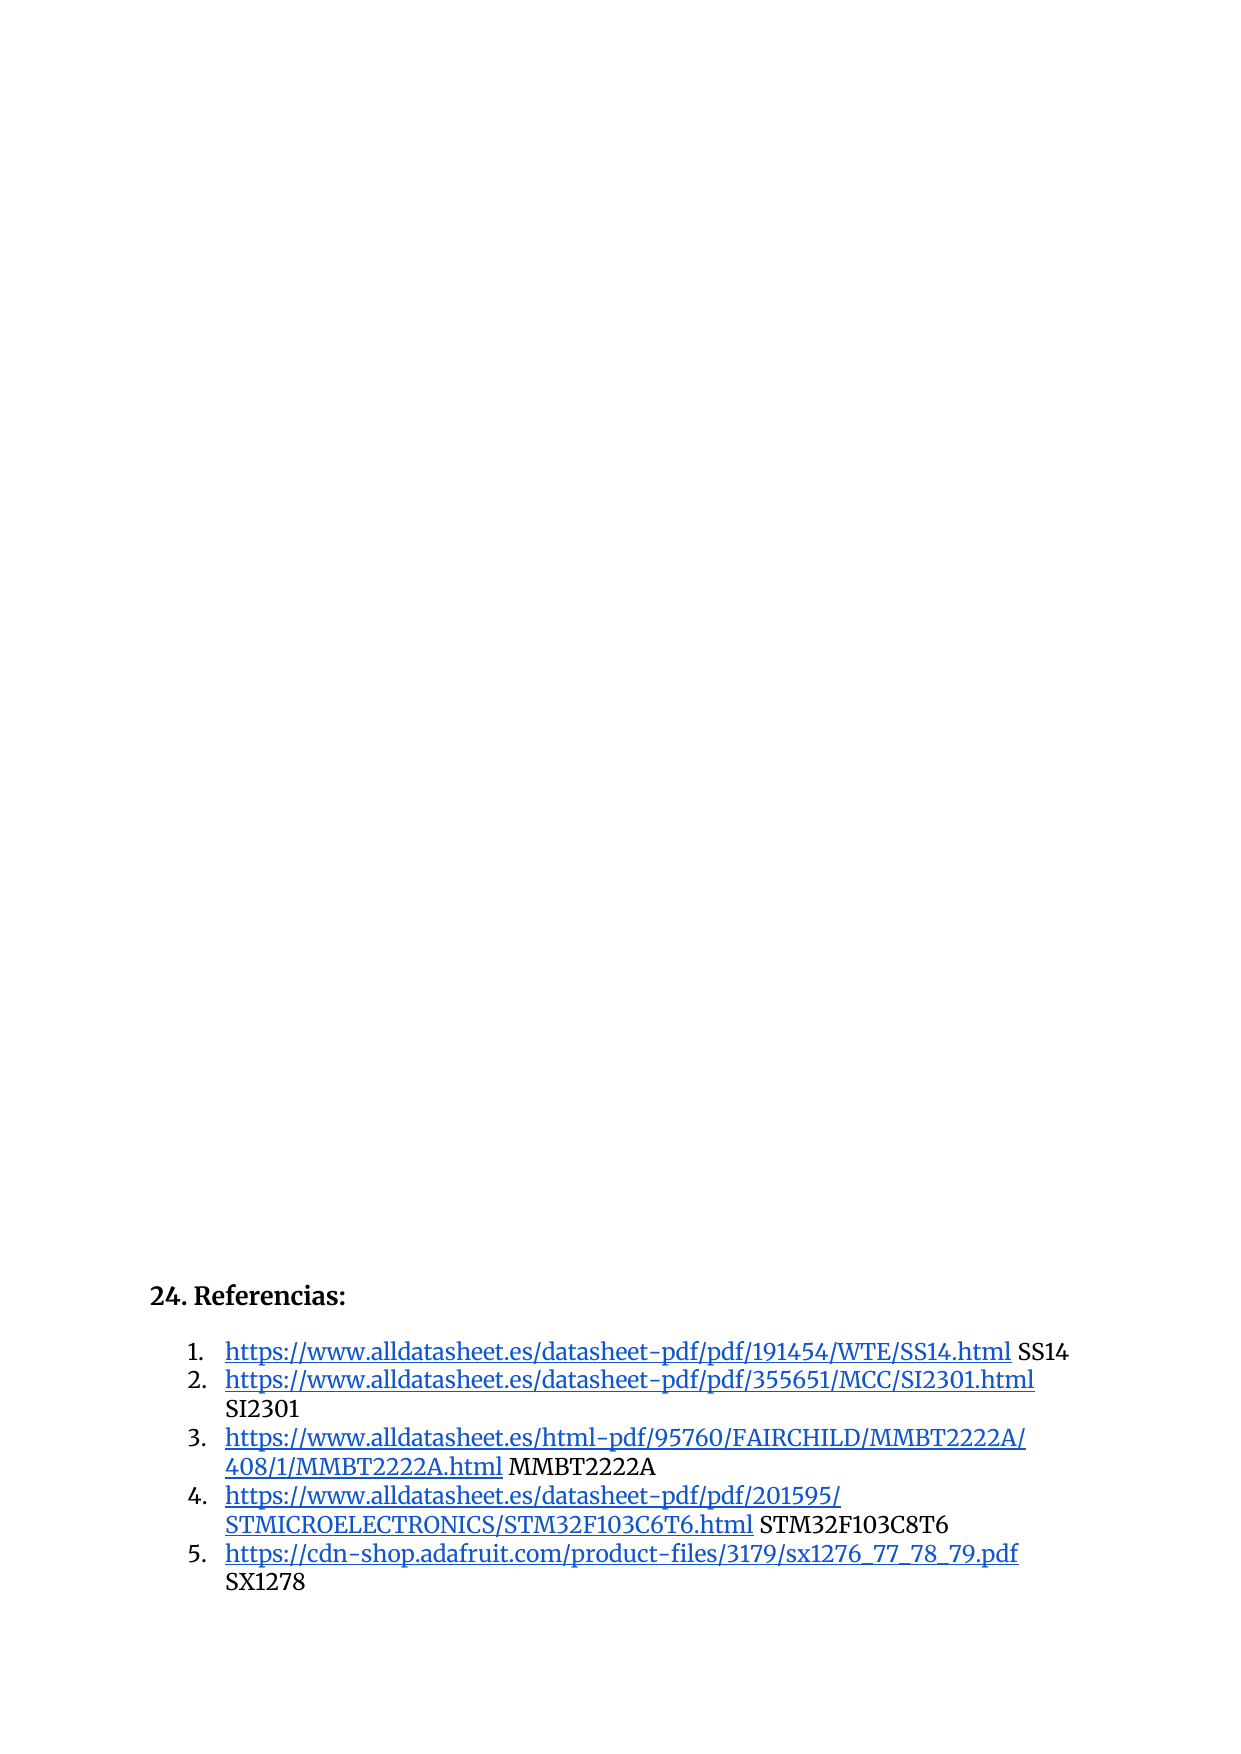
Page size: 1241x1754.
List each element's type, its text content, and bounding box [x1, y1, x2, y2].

list https://www.alldatasheet.es/datasheet-pdf/pdf/355651/MCC/SI2301.html SI2301 [187, 1366, 1090, 1424]
list https://www.alldatasheet.es/datasheet-pdf/pdf/201595/STMICROELECTRONICS/STM32F103C6T6.html STM32F103C8T6 [187, 1482, 1090, 1539]
list https://cdn-shop.adafruit.com/product-files/3179/sx1276_77_78_79.pdf SX1278 [187, 1539, 1090, 1597]
subtitle 24. Referencias: [150, 1281, 1090, 1312]
list https://www.alldatasheet.es/datasheet-pdf/pdf/191454/WTE/SS14.html SS14 [187, 1337, 1090, 1366]
list https://www.alldatasheet.es/html-pdf/95760/FAIRCHILD/MMBT2222A/408/1/MMBT2222A.html MMBT2222A [187, 1424, 1090, 1482]
